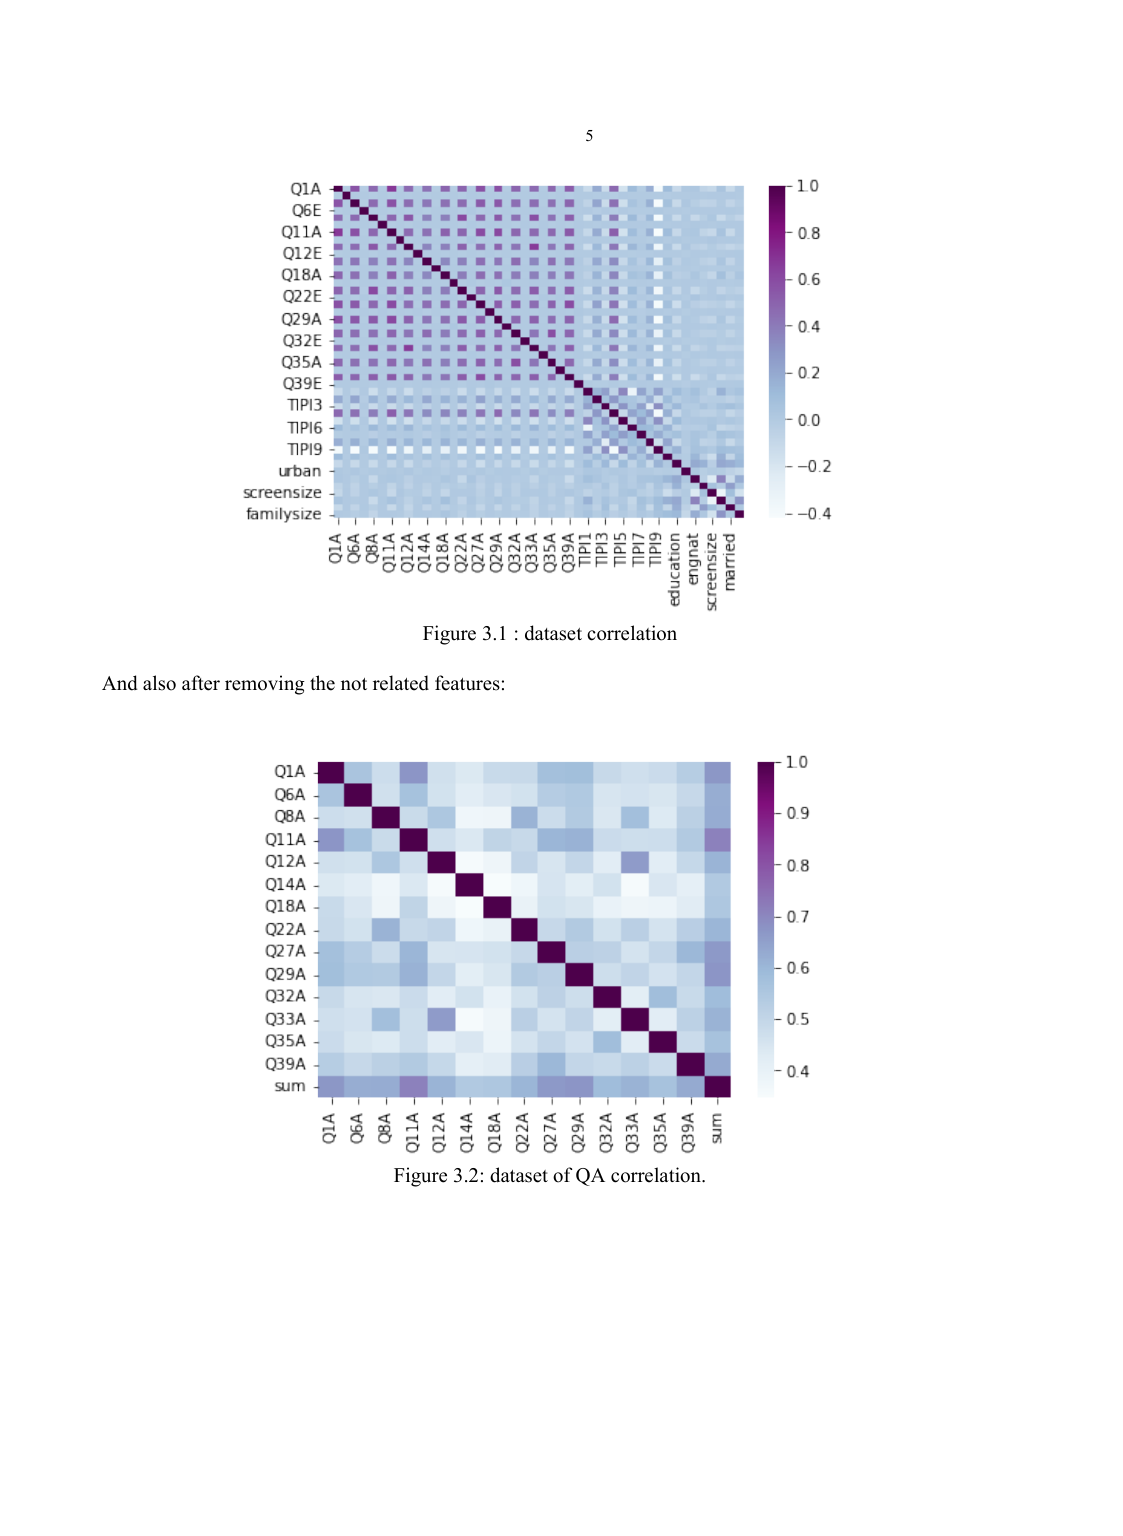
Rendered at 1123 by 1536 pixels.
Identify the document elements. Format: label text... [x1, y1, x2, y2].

picture [231, 169, 844, 621]
picture [253, 745, 821, 1163]
text And also after removing the not related features: [77, 671, 998, 696]
